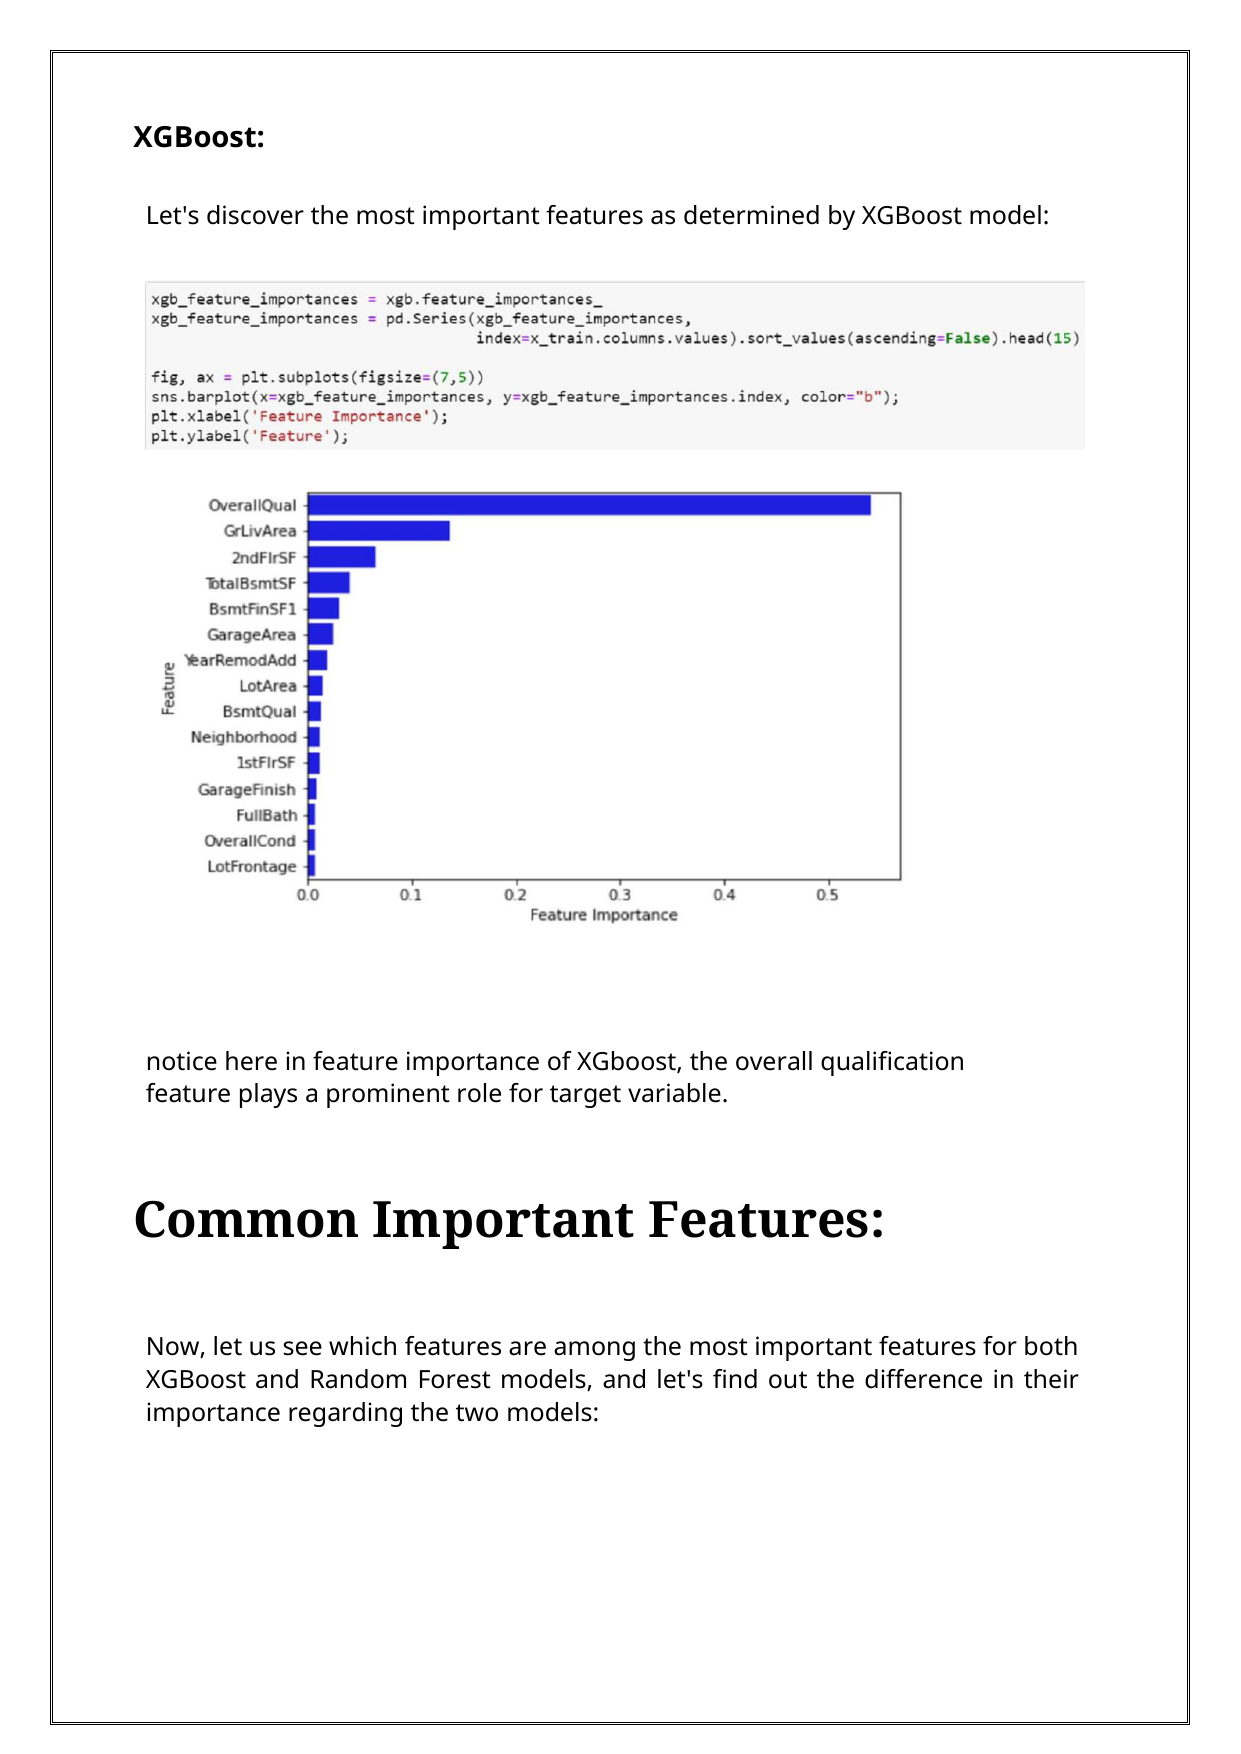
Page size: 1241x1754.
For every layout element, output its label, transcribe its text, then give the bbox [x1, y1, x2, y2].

text Let's discover the most important features as determined by XGBoost model: [146, 198, 1155, 232]
picture [144, 280, 1086, 925]
subtitle Common Important Features: [133, 1184, 1155, 1252]
text notice here in feature importance of XGboost, the overall qualification feature plays a prominent role for target variable. [146, 1043, 989, 1110]
subtitle XGBoost: [133, 116, 1155, 156]
text Now, let us see which features are among the most important features for both XGBoost and Random Forest models, and let's find out the difference in their importance regarding the two models: [146, 1329, 1080, 1429]
